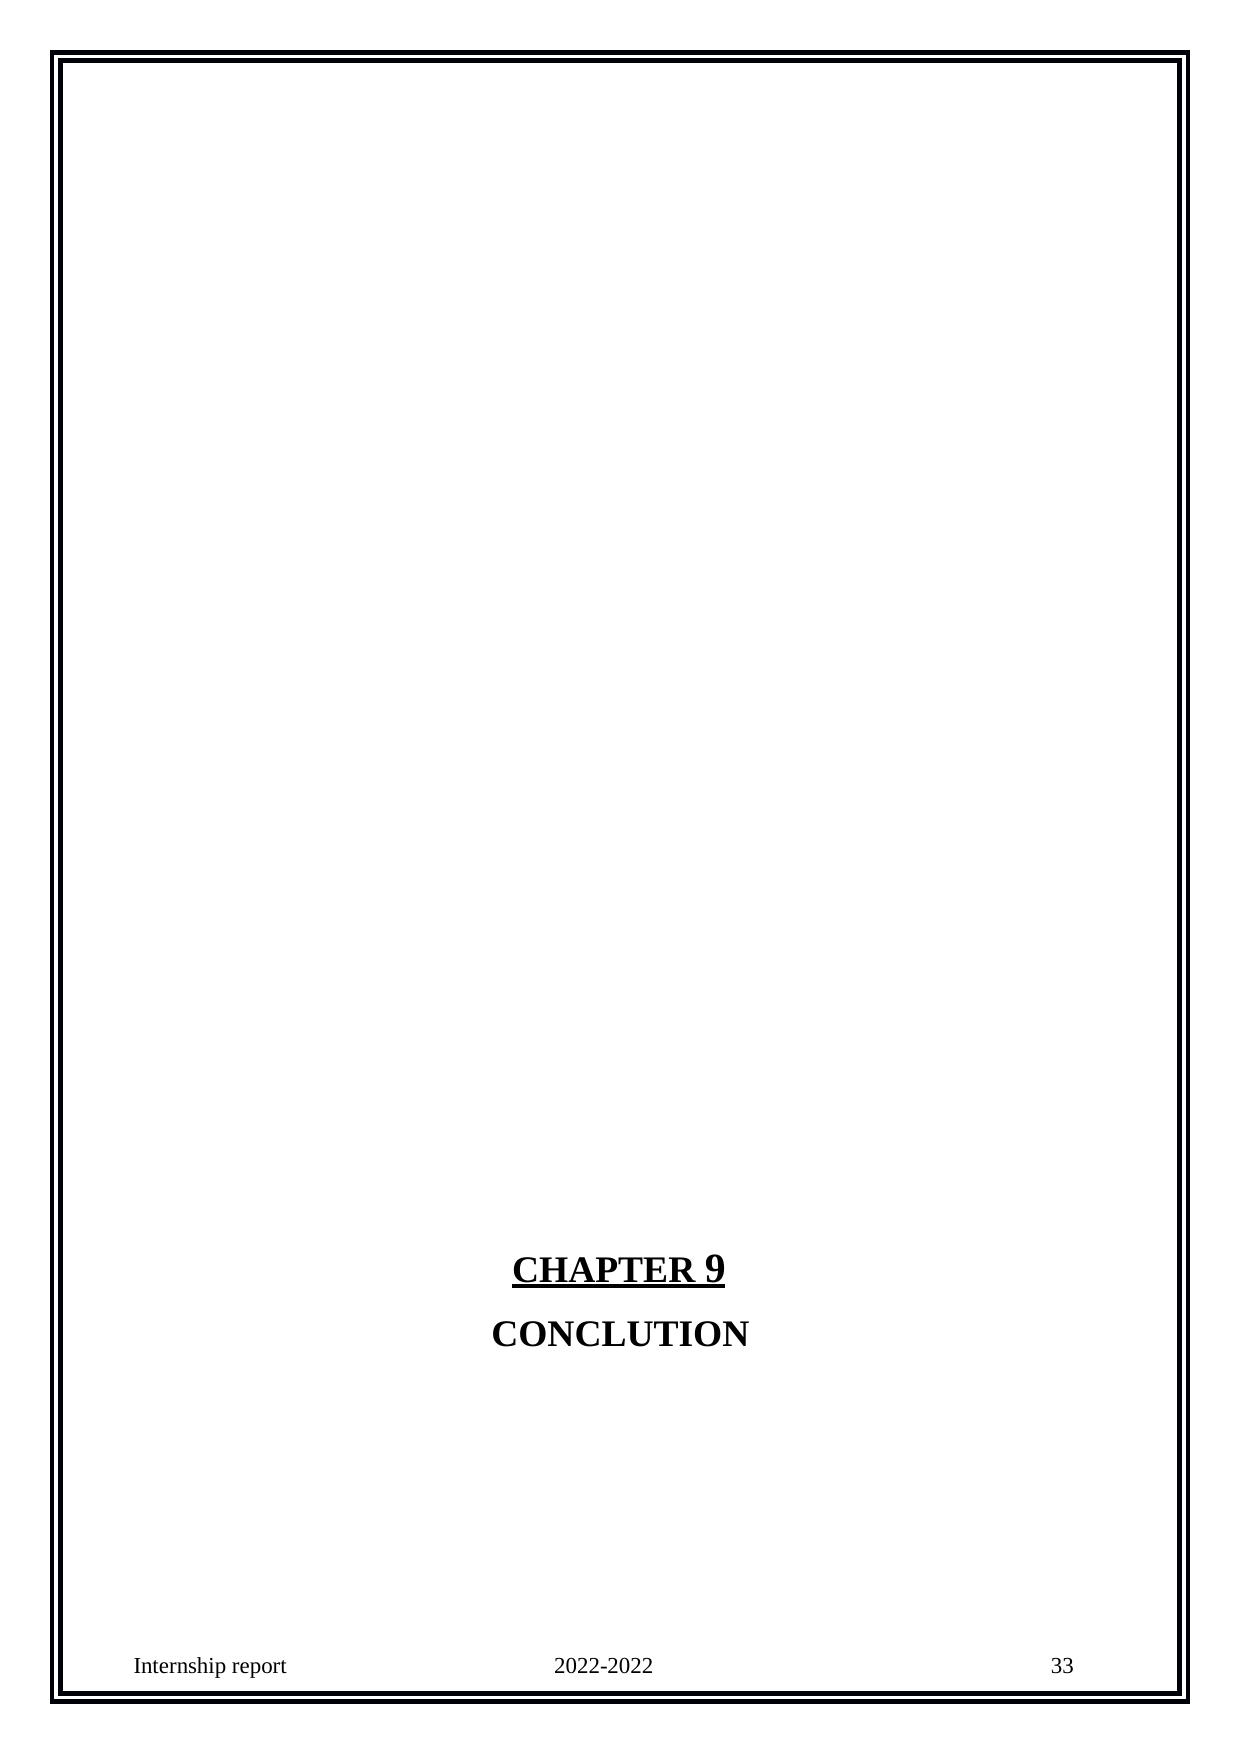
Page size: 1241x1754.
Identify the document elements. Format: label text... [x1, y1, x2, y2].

subtitle CHAPTER 9 CONCLUTION [488, 1243, 749, 1354]
